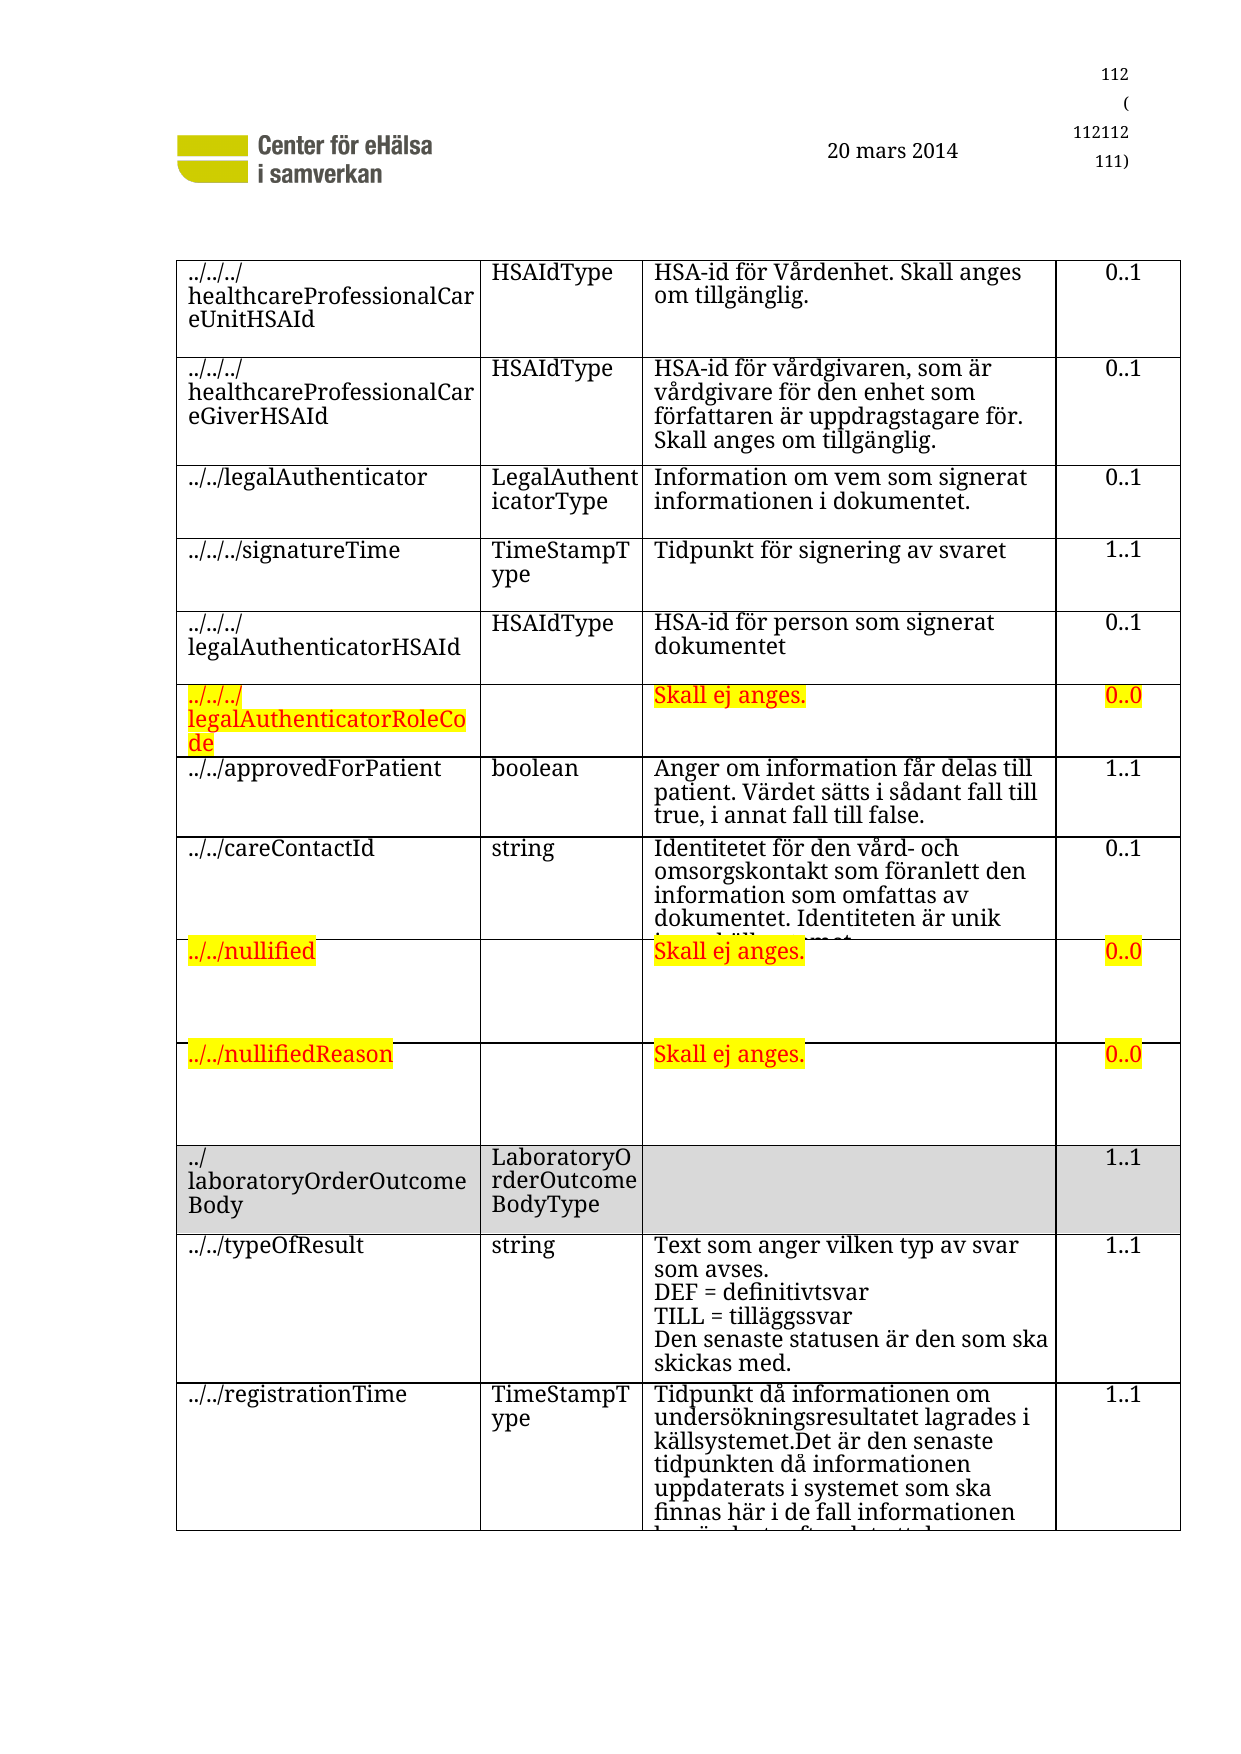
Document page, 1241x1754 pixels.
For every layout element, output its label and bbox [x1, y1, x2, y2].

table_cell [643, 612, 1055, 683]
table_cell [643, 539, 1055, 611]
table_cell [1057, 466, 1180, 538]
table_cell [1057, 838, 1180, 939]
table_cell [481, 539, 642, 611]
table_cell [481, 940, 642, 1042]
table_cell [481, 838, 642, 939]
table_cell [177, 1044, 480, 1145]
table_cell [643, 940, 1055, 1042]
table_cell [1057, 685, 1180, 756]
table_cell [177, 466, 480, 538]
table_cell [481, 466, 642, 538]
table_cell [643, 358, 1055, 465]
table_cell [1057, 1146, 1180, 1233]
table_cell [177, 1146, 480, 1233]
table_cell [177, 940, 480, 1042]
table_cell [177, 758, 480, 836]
picture [177, 135, 432, 183]
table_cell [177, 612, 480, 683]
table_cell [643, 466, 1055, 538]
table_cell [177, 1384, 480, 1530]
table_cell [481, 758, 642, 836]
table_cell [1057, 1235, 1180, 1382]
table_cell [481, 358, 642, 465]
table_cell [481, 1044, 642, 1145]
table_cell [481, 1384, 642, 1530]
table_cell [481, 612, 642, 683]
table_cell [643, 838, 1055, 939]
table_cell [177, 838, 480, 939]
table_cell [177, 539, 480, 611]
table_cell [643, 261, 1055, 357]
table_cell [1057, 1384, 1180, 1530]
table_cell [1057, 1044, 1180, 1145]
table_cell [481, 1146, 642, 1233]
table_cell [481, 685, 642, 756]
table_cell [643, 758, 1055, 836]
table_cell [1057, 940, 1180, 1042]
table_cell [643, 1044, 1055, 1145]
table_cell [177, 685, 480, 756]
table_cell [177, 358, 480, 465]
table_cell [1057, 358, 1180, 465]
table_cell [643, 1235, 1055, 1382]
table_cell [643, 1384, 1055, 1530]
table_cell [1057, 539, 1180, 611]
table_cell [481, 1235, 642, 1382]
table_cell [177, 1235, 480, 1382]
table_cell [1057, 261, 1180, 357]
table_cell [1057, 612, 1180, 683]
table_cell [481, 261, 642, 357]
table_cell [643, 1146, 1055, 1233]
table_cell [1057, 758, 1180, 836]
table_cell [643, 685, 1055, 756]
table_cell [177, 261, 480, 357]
